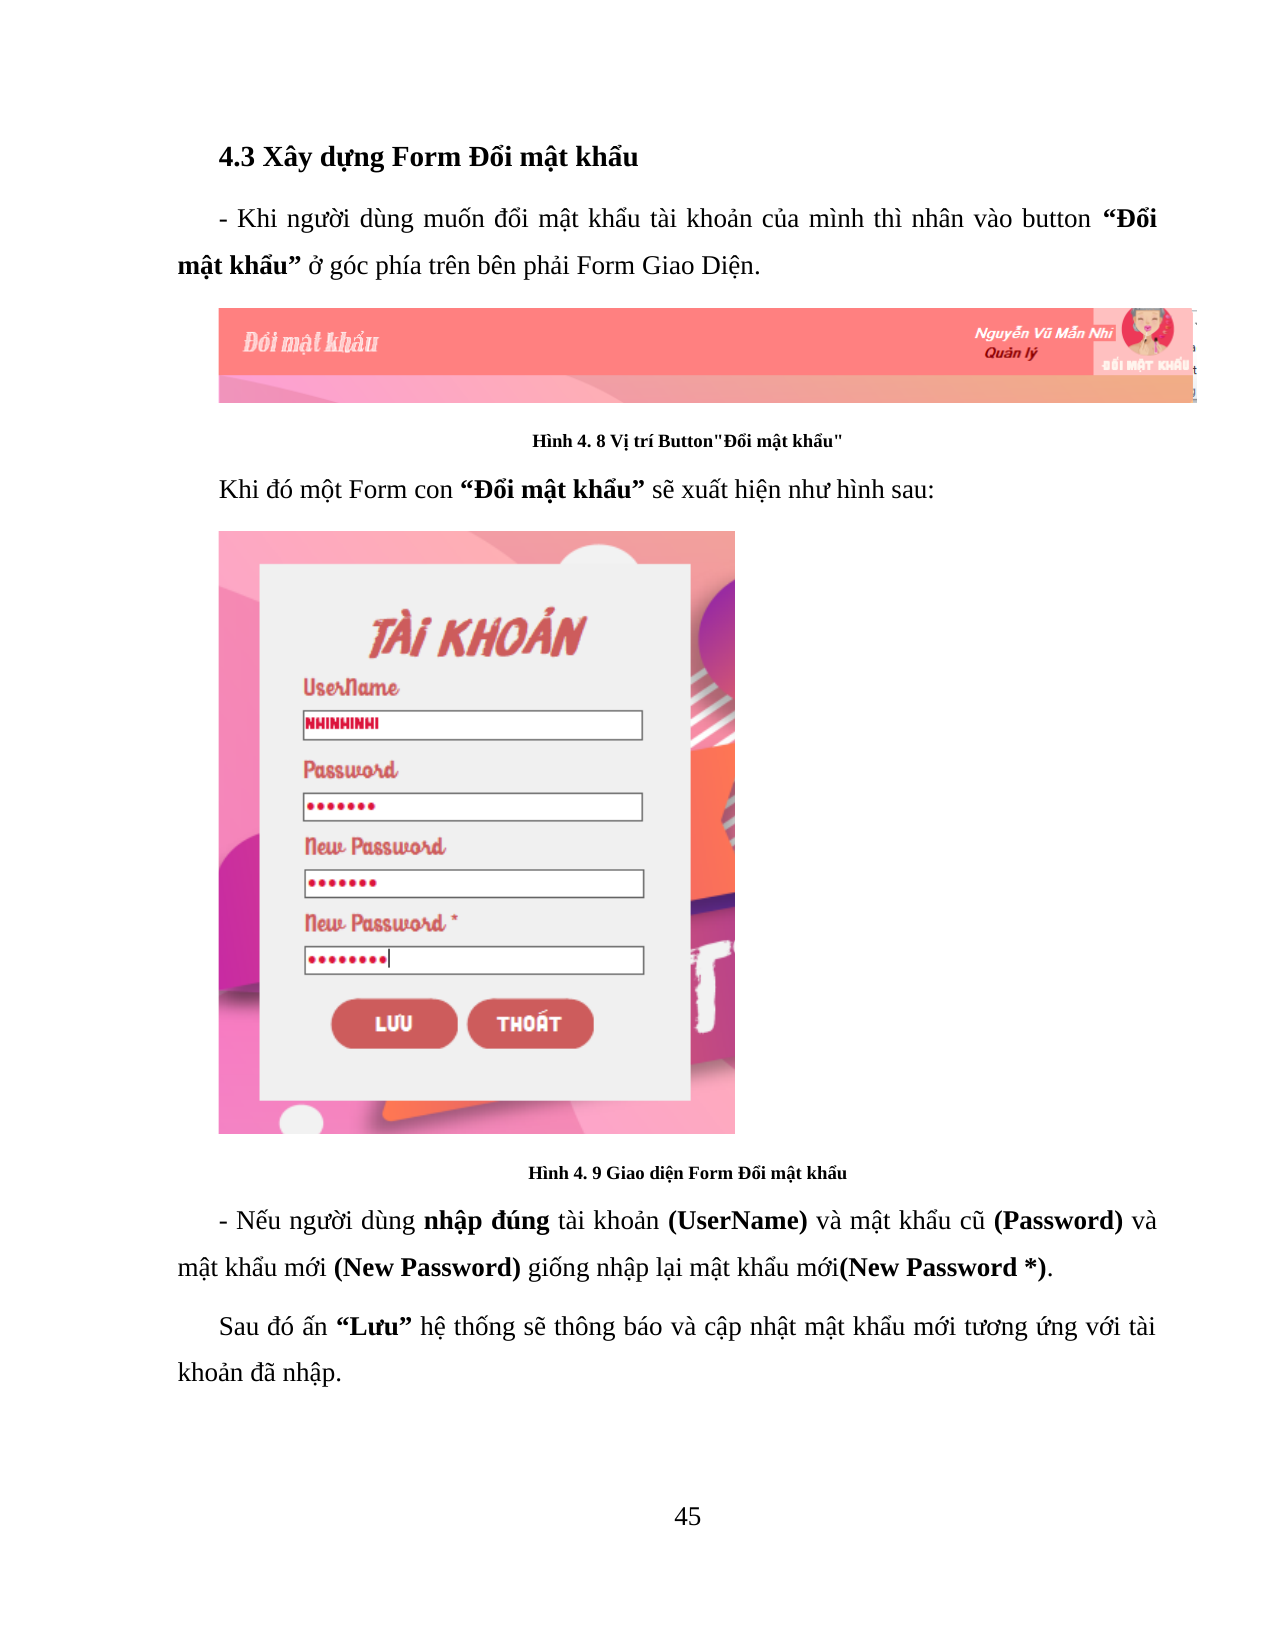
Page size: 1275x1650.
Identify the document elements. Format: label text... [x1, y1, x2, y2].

text Hình 4. 9 Giao diện Form Đổi mật khẩu [177, 1162, 1157, 1183]
text - Khi người dùng muốn đổi mật khẩu tài khoản của mình thì nhân vào button “Đổi mật khẩu” ở góc phía trên bên phải Form Giao Diện. [177, 202, 1157, 280]
picture [218, 531, 735, 1134]
text - Nếu người dùng nhập đúng tài khoản (UserName) và mật khẩu cũ (Password) và mật khẩu mới (New Password) giống nhập lại mật khẩu mới(New Password *). [177, 1204, 1157, 1282]
subtitle 4.3 Xây dựng Form Đổi mật khẩu [177, 139, 1157, 173]
text Sau đó ấn “Lưu” hệ thống sẽ thông báo và cập nhật mật khẩu mới tương ứng với tài khoản đã nhập. [177, 1310, 1157, 1388]
text Hình 4. 8 Vị trí Button"Đổi mật khẩu" [177, 430, 1157, 452]
picture [218, 308, 1197, 403]
text Khi đó một Form con “Đổi mật khẩu” sẽ xuất hiện như hình sau: [177, 473, 1157, 504]
